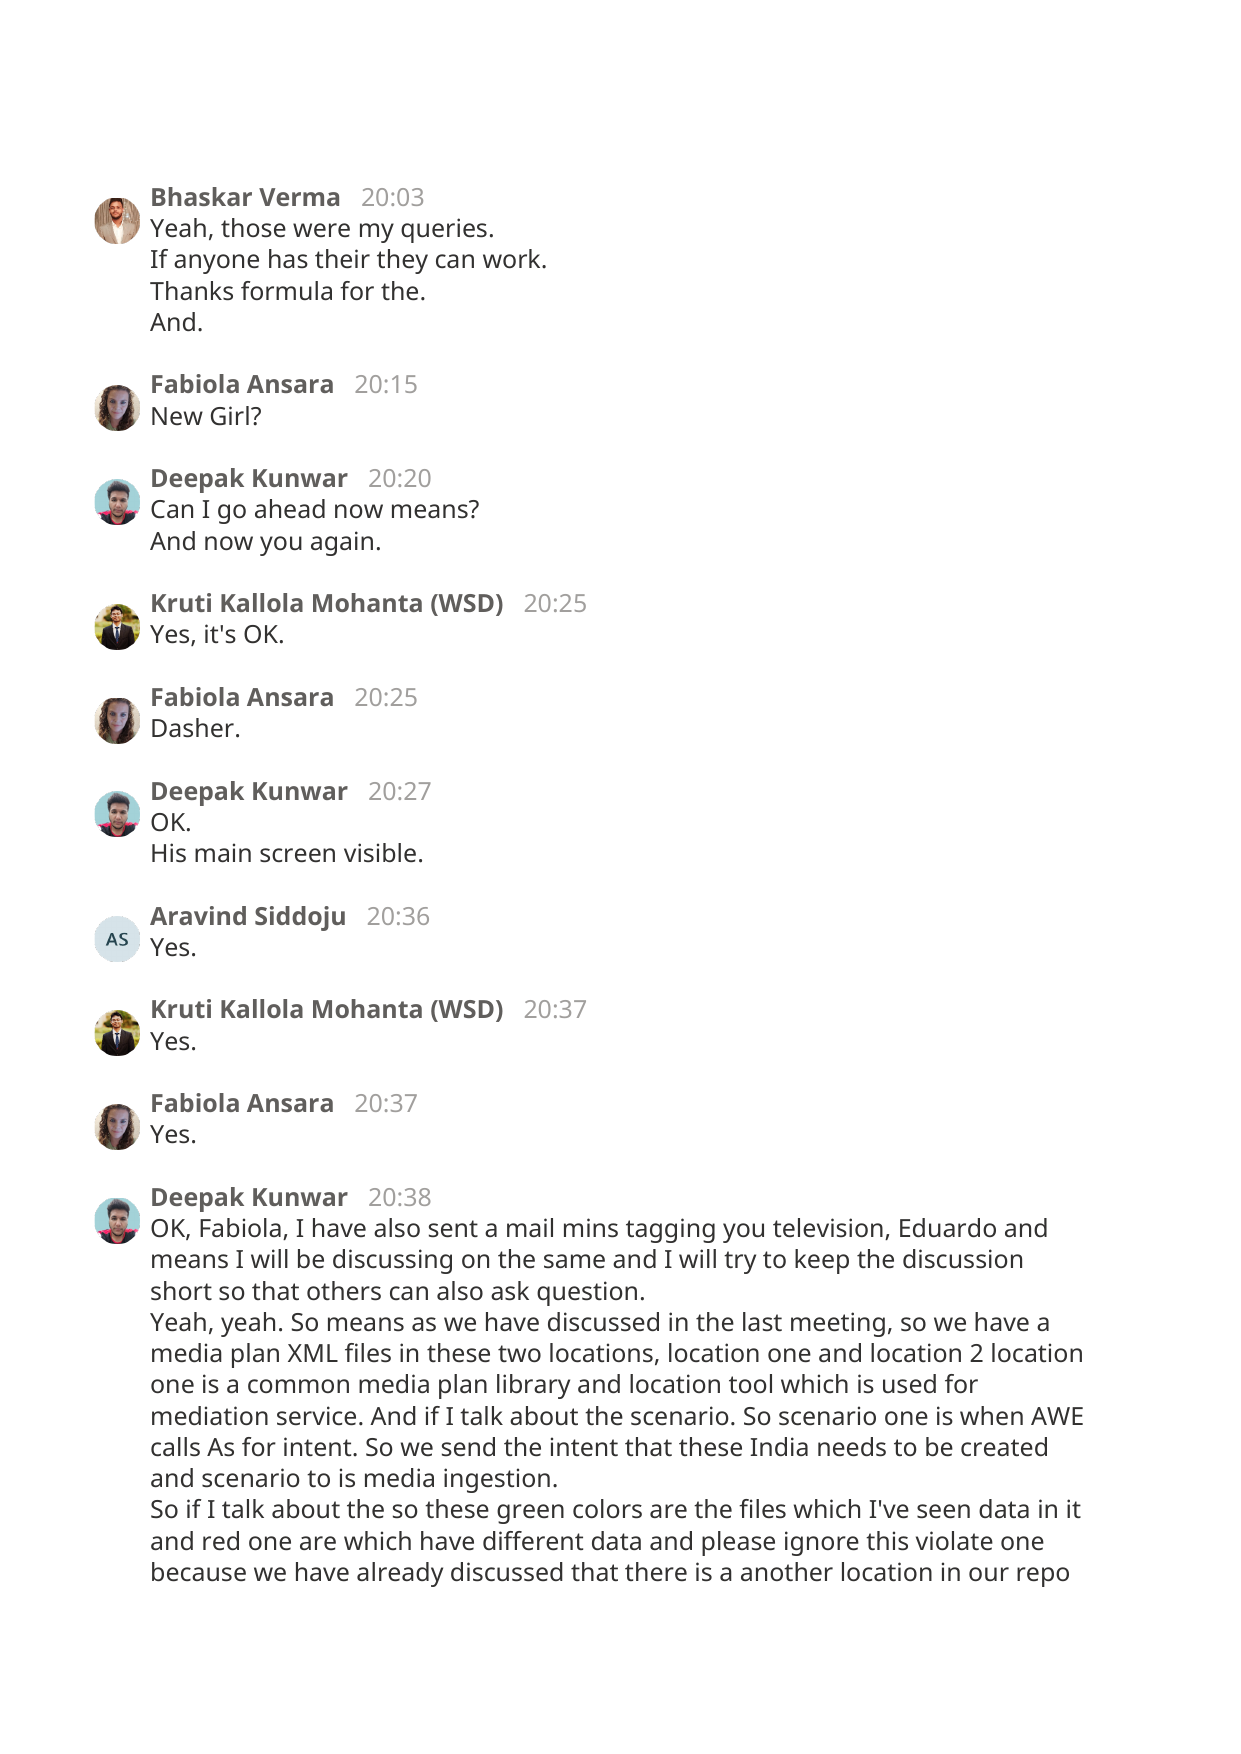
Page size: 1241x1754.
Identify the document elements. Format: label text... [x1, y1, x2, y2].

picture [94, 916, 140, 962]
text Aravind Siddoju 20:36 Yes. [150, 869, 1090, 962]
picture [94, 385, 140, 431]
picture [94, 791, 140, 837]
text Bhaskar Verma 20:03 Yeah, those were my queries. If anyone has their they can work. Thanks formula for the. And. [150, 150, 1090, 337]
picture [94, 198, 140, 244]
text Fabiola Ansara 20:25 Dasher. [150, 650, 1090, 744]
text Kruti Kallola Mohanta (WSD) 20:37 Yes. [150, 962, 1090, 1056]
picture [94, 1104, 140, 1150]
text Fabiola Ansara 20:15 New Girl? [150, 337, 1090, 431]
picture [94, 1010, 140, 1056]
picture [94, 698, 140, 744]
text Fabiola Ansara 20:37 Yes. [150, 1056, 1090, 1150]
text Kruti Kallola Mohanta (WSD) 20:25 Yes, it's OK. [150, 556, 1090, 650]
picture [94, 1198, 140, 1244]
text Deepak Kunwar 20:27 OK. His main screen visible. [150, 744, 1090, 869]
text Deepak Kunwar 20:20 Can I go ahead now means? And now you again. [150, 431, 1090, 556]
picture [94, 604, 140, 650]
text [150, 1150, 1090, 1587]
picture [94, 479, 140, 525]
